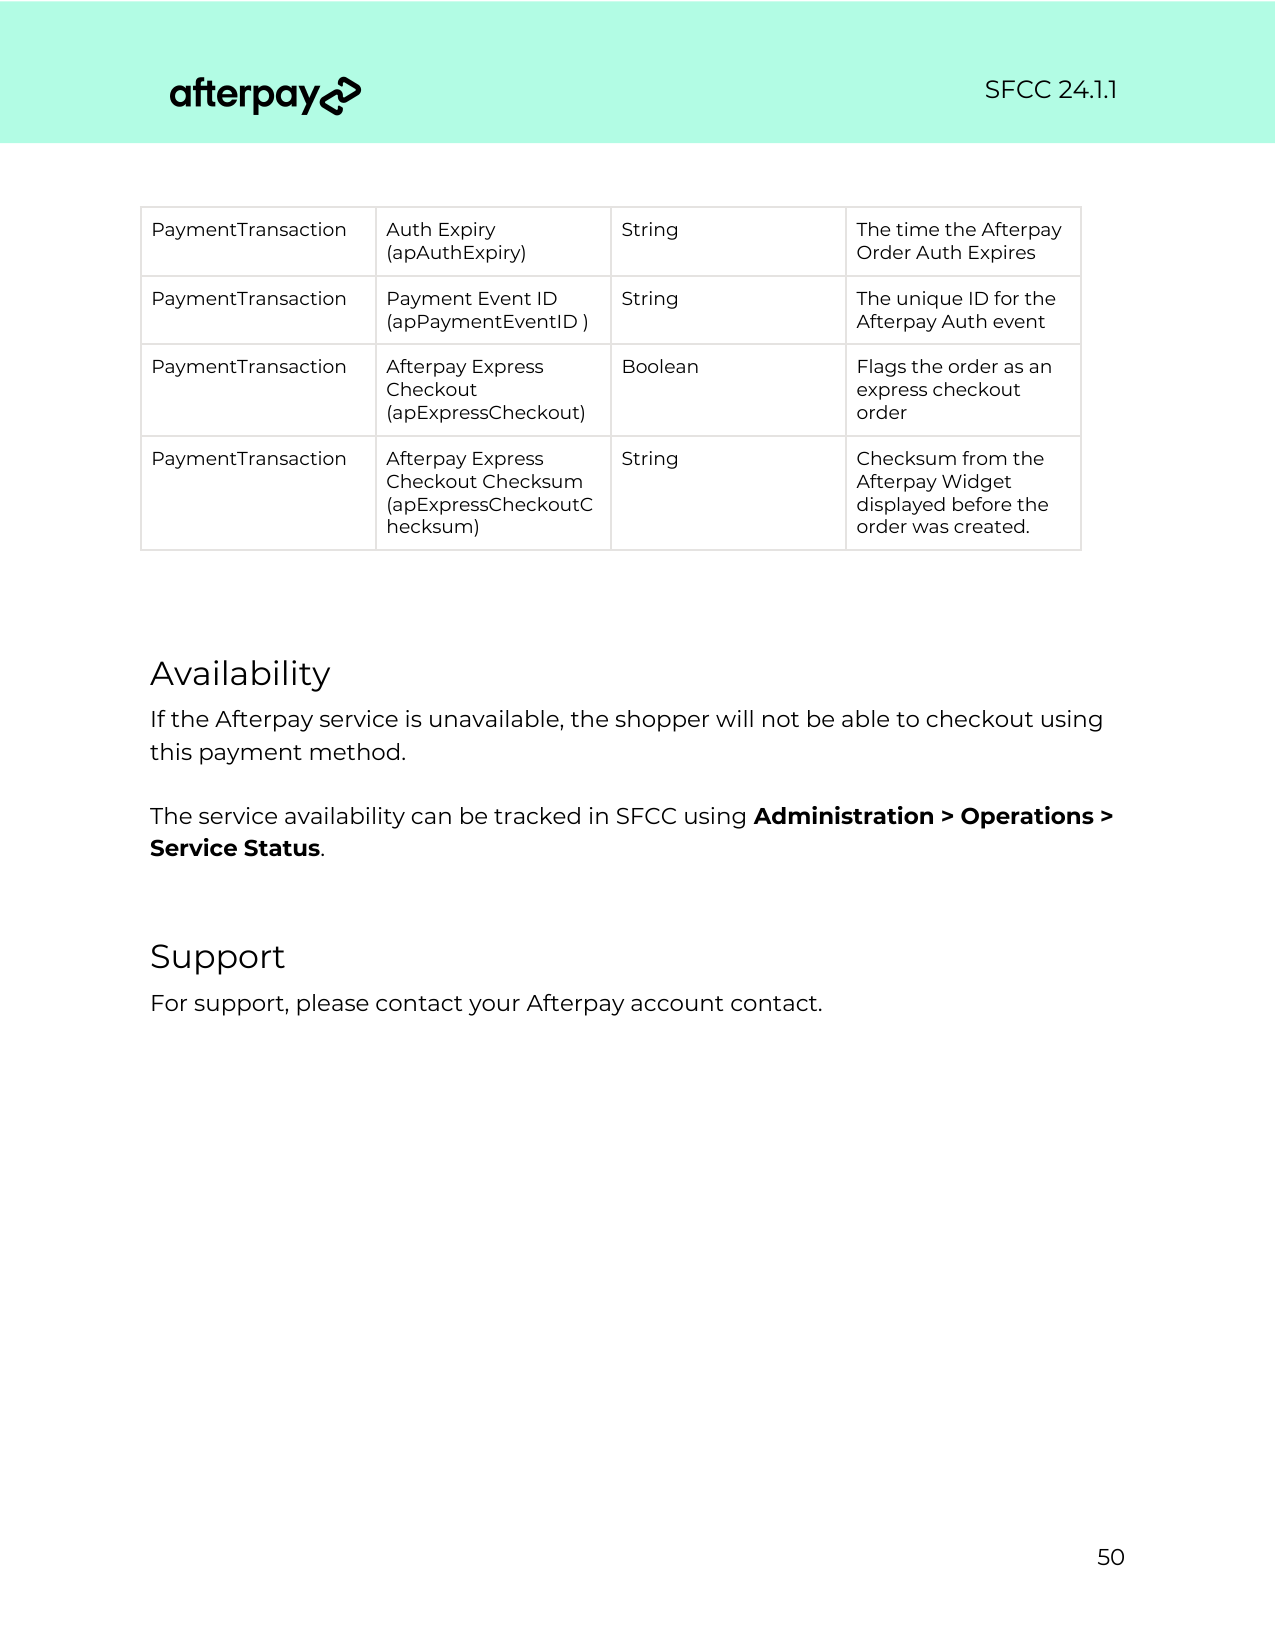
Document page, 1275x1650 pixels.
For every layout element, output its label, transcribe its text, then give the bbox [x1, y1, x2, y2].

picture [134, 48, 397, 144]
table_cell Checksum from the Afterpay Widget displayed before the order was created. [847, 437, 1080, 549]
subtitle Support [150, 936, 1125, 976]
table_cell PaymentTransaction [142, 208, 375, 275]
table_cell The unique ID for the Afterpay Auth event [847, 277, 1080, 343]
table_cell Auth Expiry (apAuthExpiry) [377, 208, 610, 275]
table_cell The time the Afterpay Order Auth Expires [847, 208, 1080, 275]
text The service availability can be tracked in SFCC using Administration > Operations > Service Status. [150, 802, 1125, 862]
table_cell String [612, 208, 845, 275]
table_cell Payment Event ID (apPaymentEventID ) [377, 277, 610, 343]
subtitle Availability [150, 653, 1125, 693]
table_cell Afterpay Express Checkout Checksum (apExpressCheckoutChecksum) [377, 437, 610, 549]
table_cell PaymentTransaction [142, 277, 375, 343]
table_cell Flags the order as an express checkout order [847, 345, 1080, 435]
text For support, please contact your Afterpay account contact. [150, 989, 1125, 1017]
table_cell Boolean [612, 345, 845, 435]
table_cell PaymentTransaction [142, 345, 375, 435]
table_cell String [612, 437, 845, 549]
table_cell String [612, 277, 845, 343]
table_cell PaymentTransaction [142, 437, 375, 549]
table_cell Afterpay Express Checkout (apExpressCheckout) [377, 345, 610, 435]
text If the Afterpay service is unavailable, the shopper will not be able to checkout using this payment method. [150, 706, 1125, 766]
